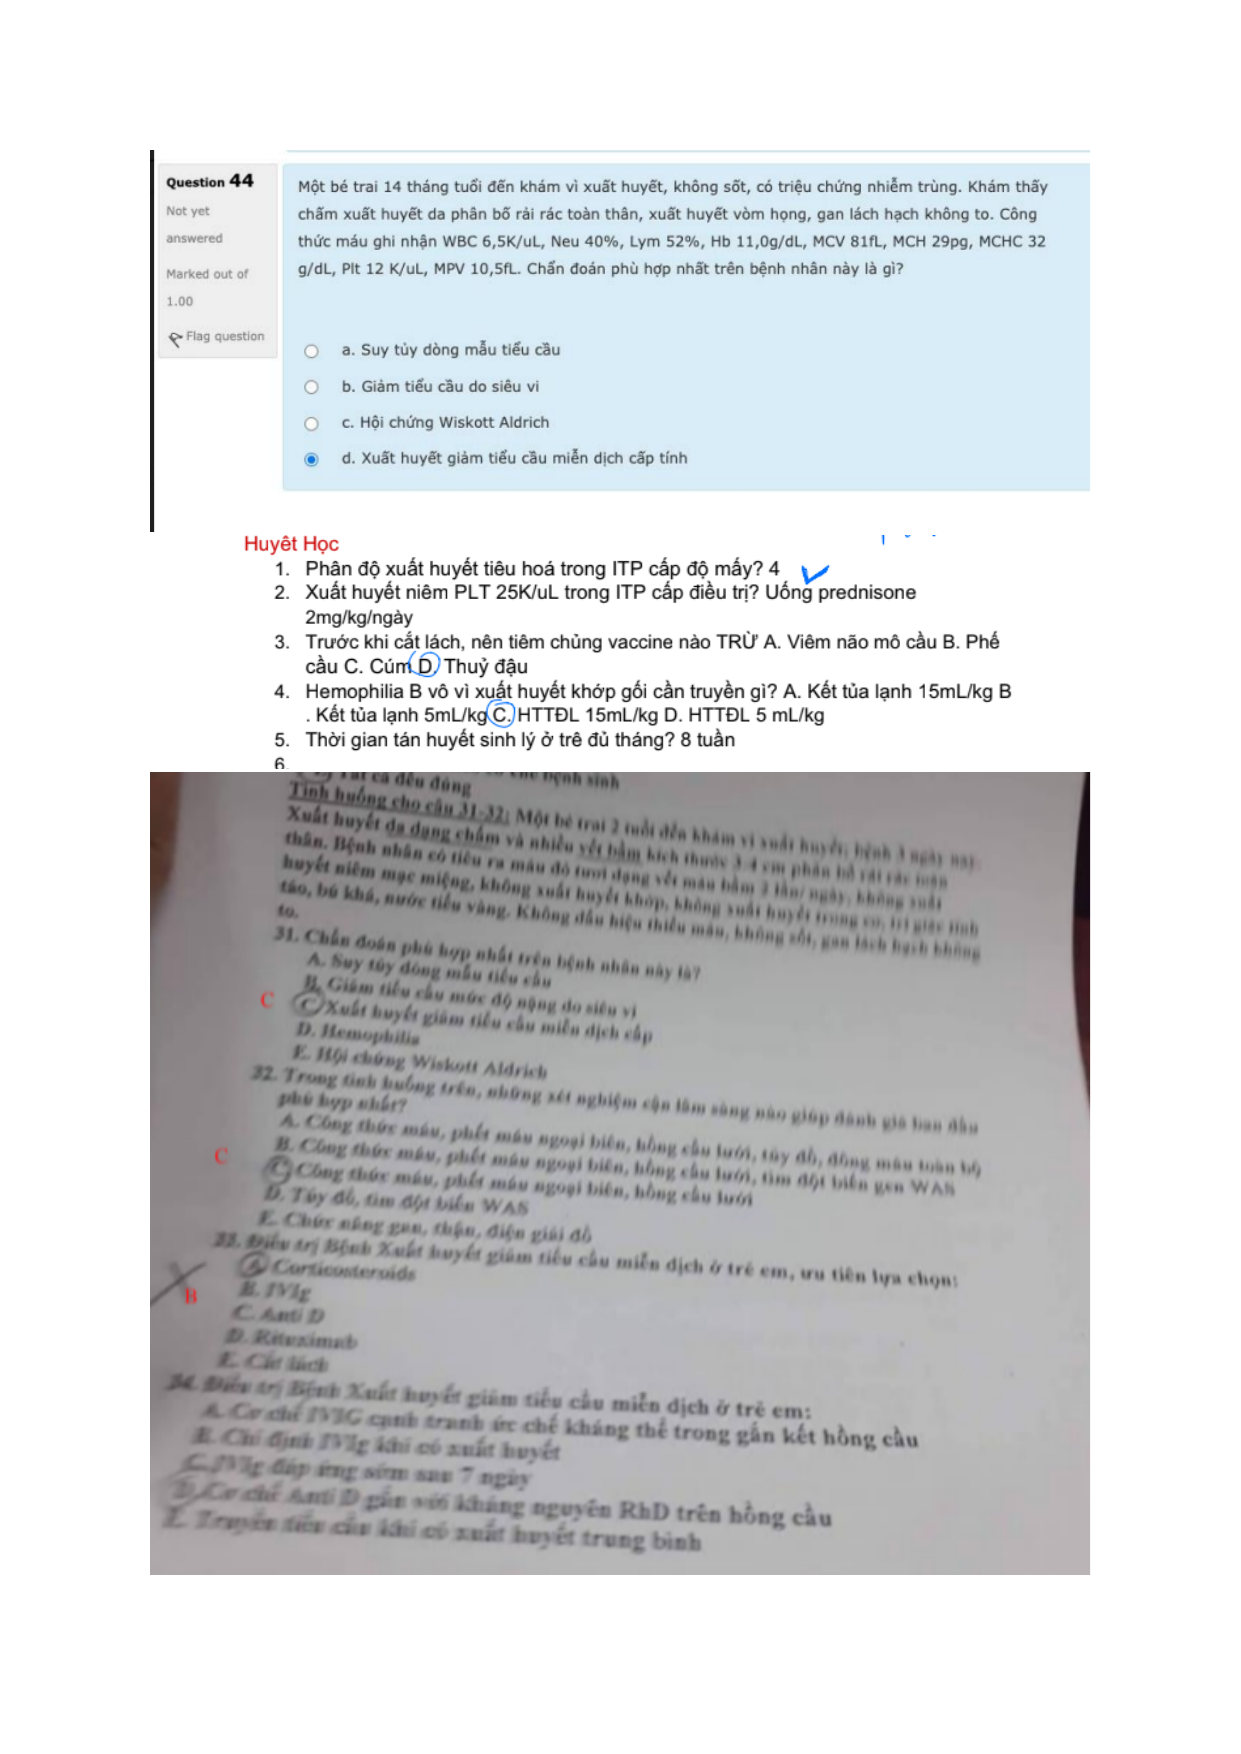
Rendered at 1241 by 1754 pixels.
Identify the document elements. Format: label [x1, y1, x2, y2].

picture [150, 772, 1091, 1575]
picture [150, 150, 1091, 532]
picture [150, 535, 1091, 769]
